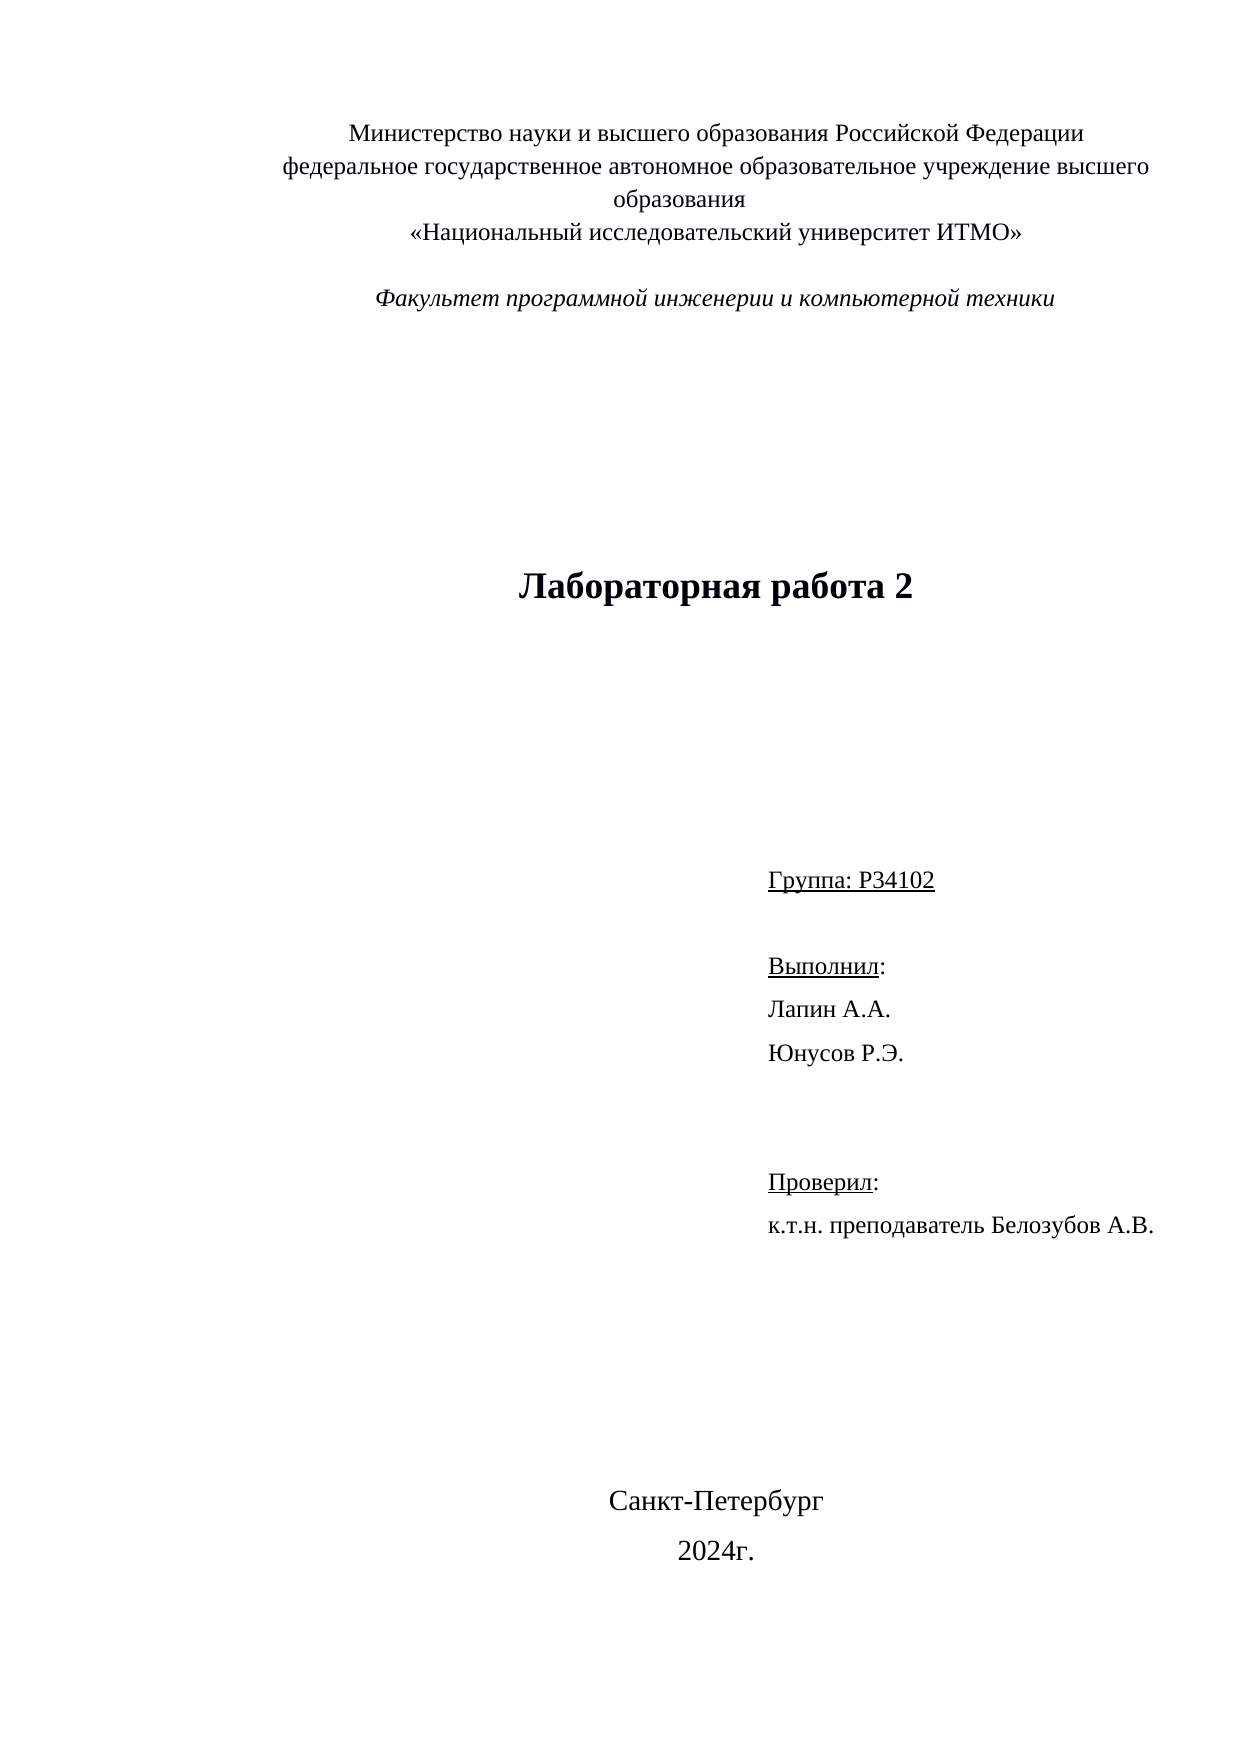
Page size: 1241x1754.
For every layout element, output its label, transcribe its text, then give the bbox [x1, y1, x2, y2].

text Лабораторная работа 2 [177, 563, 1181, 606]
text федеральное государственное автономное образовательное учреждение высшего образования [177, 151, 1181, 213]
text Выполнил: [694, 951, 1181, 980]
text Санкт-Петербург [177, 1483, 1181, 1517]
text «Национальный исследовательский университет ИТМО» [177, 217, 1181, 246]
text к.т.н. преподаватель Белозубов А.В. [694, 1210, 1181, 1239]
text 2024г. [177, 1533, 1181, 1567]
text Министерство науки и высшего образования Российской Федерации [177, 118, 1181, 147]
text Проверил: [694, 1167, 1181, 1196]
text Юнусов Р.Э. [694, 1038, 1181, 1066]
text Лапин А.А. [694, 994, 1181, 1023]
text Факультет программной инженерии и компьютерной техники [177, 283, 1181, 312]
text Группа: P34102 [694, 865, 1181, 894]
